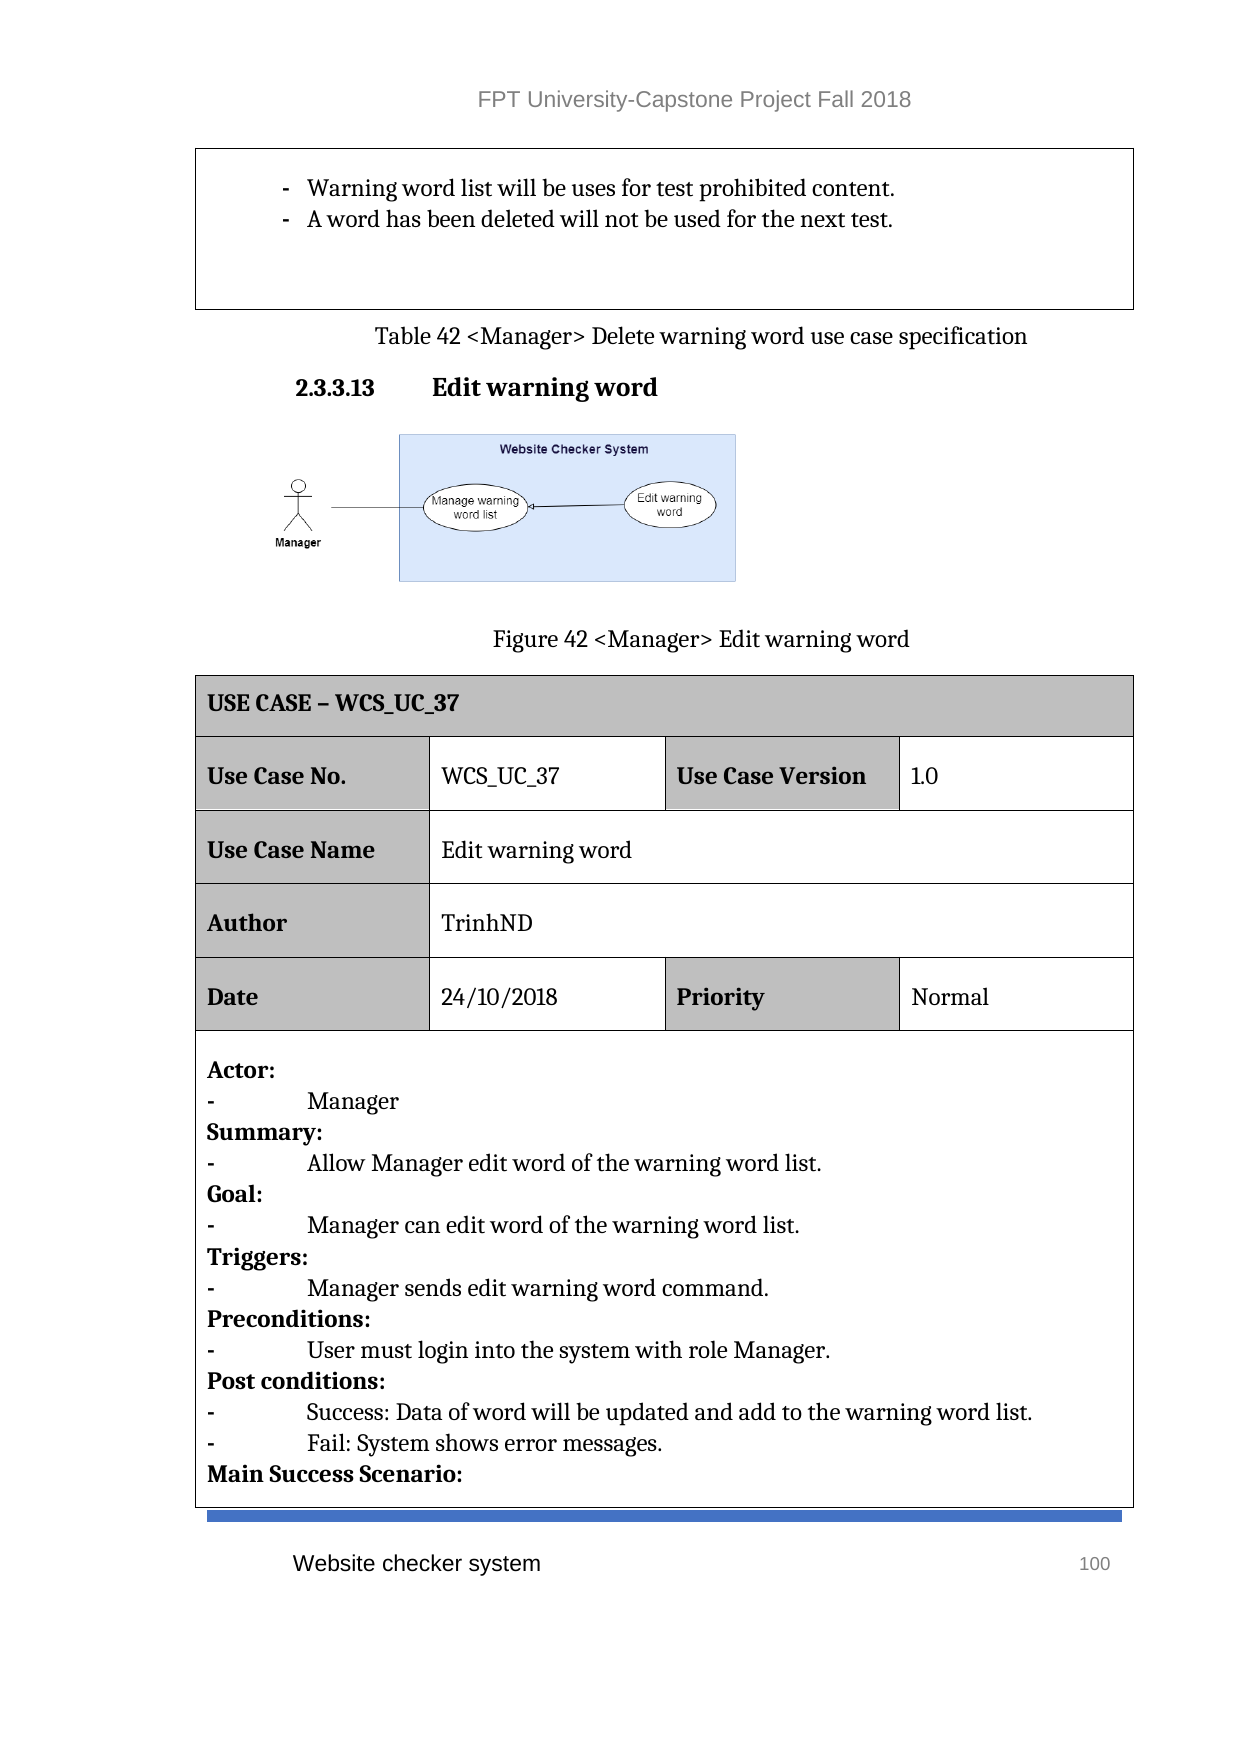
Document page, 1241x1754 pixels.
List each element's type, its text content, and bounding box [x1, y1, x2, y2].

table_cell 1.0 [900, 737, 1133, 809]
table_cell Normal [900, 958, 1133, 1030]
table_cell Priority [666, 958, 899, 1030]
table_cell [196, 1031, 1133, 1507]
text Figure 42 <Manager> Edit warning word [207, 625, 1122, 654]
table_header USE CASE – WCS_UC_37 [196, 676, 1133, 736]
table_cell TrinhND [430, 884, 1133, 957]
picture [275, 421, 761, 607]
table_cell Date [196, 958, 429, 1030]
table_cell Use Case No. [196, 737, 429, 809]
table_cell 24/10/2018 [430, 958, 665, 1030]
list Edit warning word [295, 372, 1122, 403]
text Table 42 <Manager> Delete warning word use case specification [207, 322, 1122, 351]
table_cell Use Case Name [196, 811, 429, 883]
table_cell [196, 149, 1133, 308]
table_cell WCS_UC_37 [430, 737, 665, 809]
table_cell Author [196, 884, 429, 957]
table_cell Use Case Version [666, 737, 899, 809]
table_cell Edit warning word [430, 811, 1133, 883]
